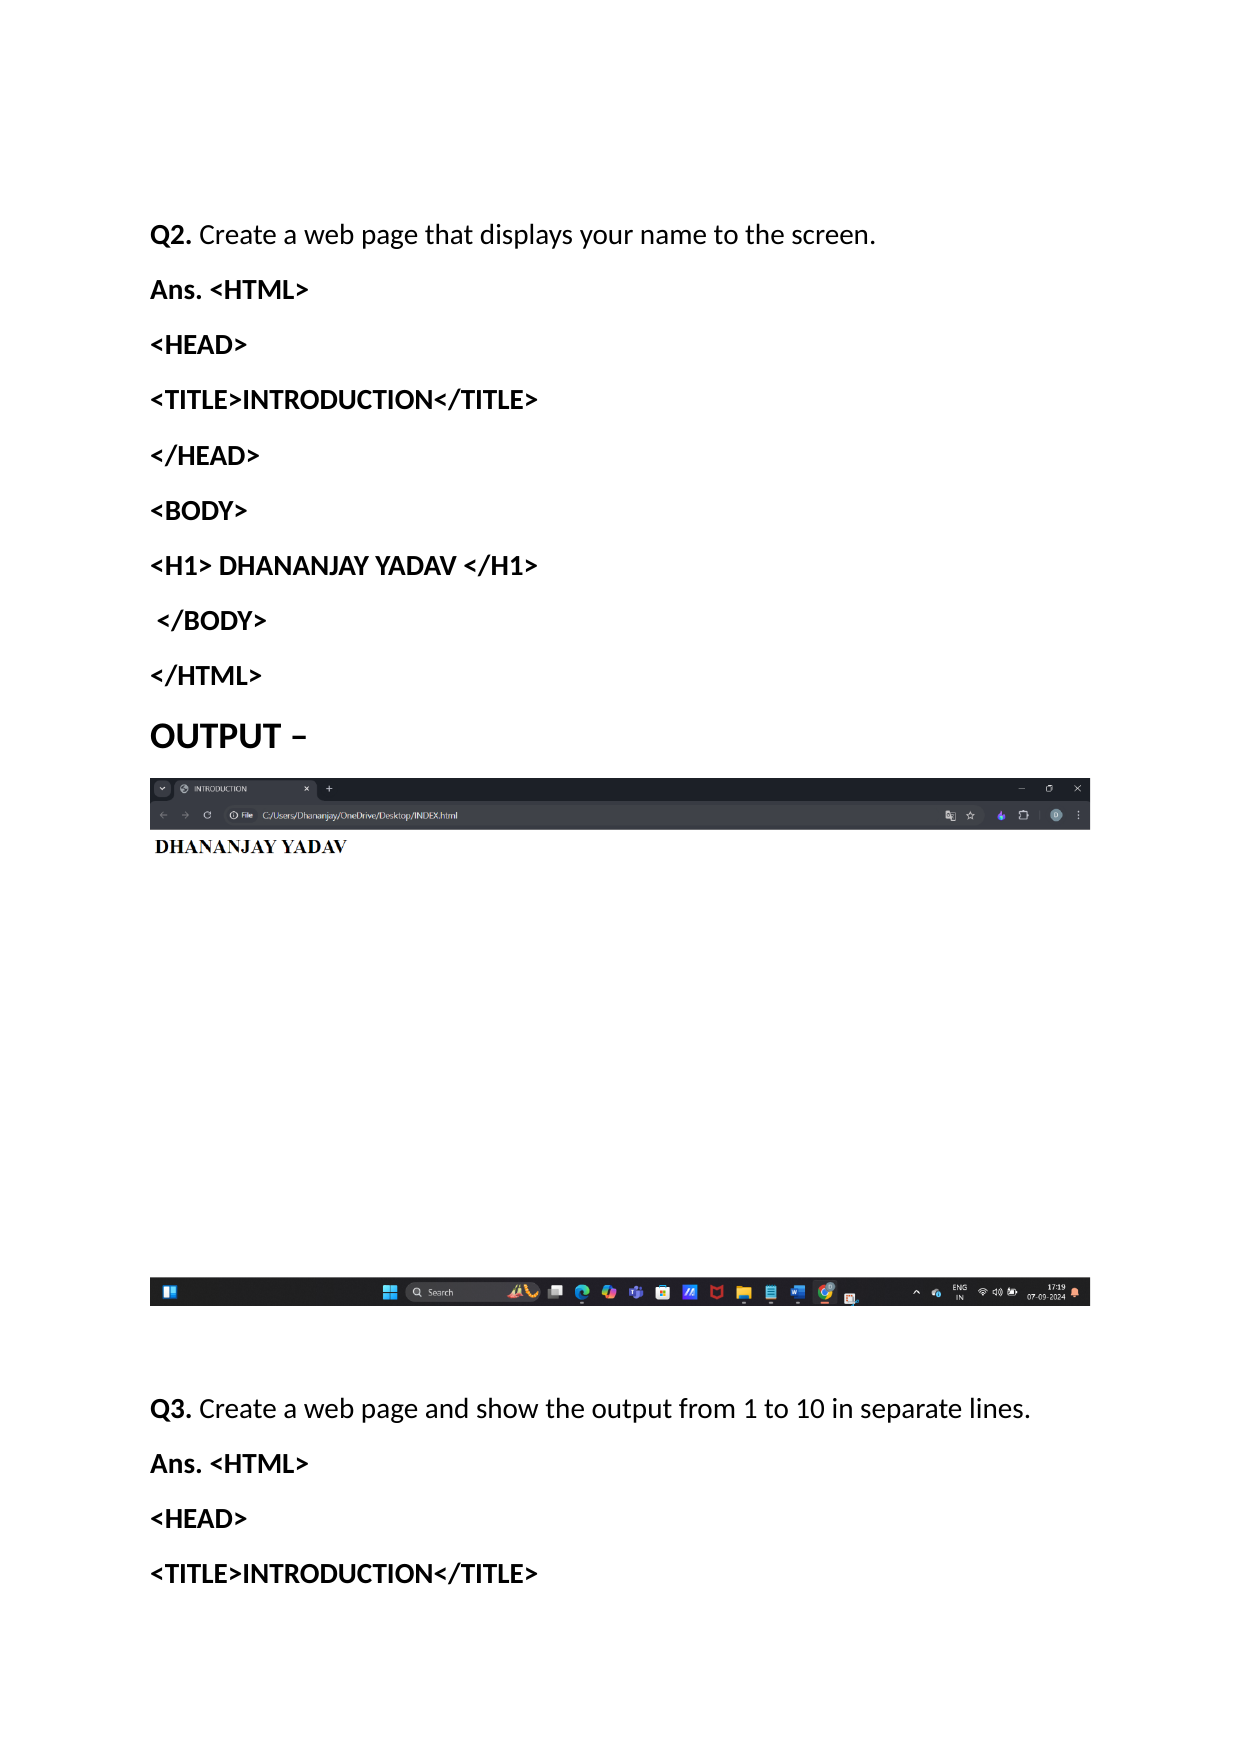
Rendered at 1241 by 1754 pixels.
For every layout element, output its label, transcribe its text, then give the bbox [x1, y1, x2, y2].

text <BODY> [150, 492, 1090, 527]
text Q3. Create a web page and show the output from 1 to 10 in separate lines. [150, 1390, 1090, 1426]
text </HTML> [150, 657, 1090, 693]
text </BODY> [150, 602, 1090, 637]
text <HEAD> [150, 1500, 1090, 1536]
text Ans. <HTML> [150, 271, 1090, 307]
text OUTPUT – [150, 712, 1090, 758]
text </HEAD> [150, 437, 1090, 472]
text Q2. Create a web page that displays your name to the screen. [150, 216, 1090, 252]
text <TITLE>INTRODUCTION</TITLE> [150, 381, 1090, 417]
text <H1> DHANANJAY YADAV </H1> [150, 547, 1090, 582]
text <HEAD> [150, 326, 1090, 362]
text Ans. <HTML> [150, 1445, 1090, 1481]
picture [150, 778, 1091, 1306]
text <TITLE>INTRODUCTION</TITLE> [150, 1556, 1090, 1591]
